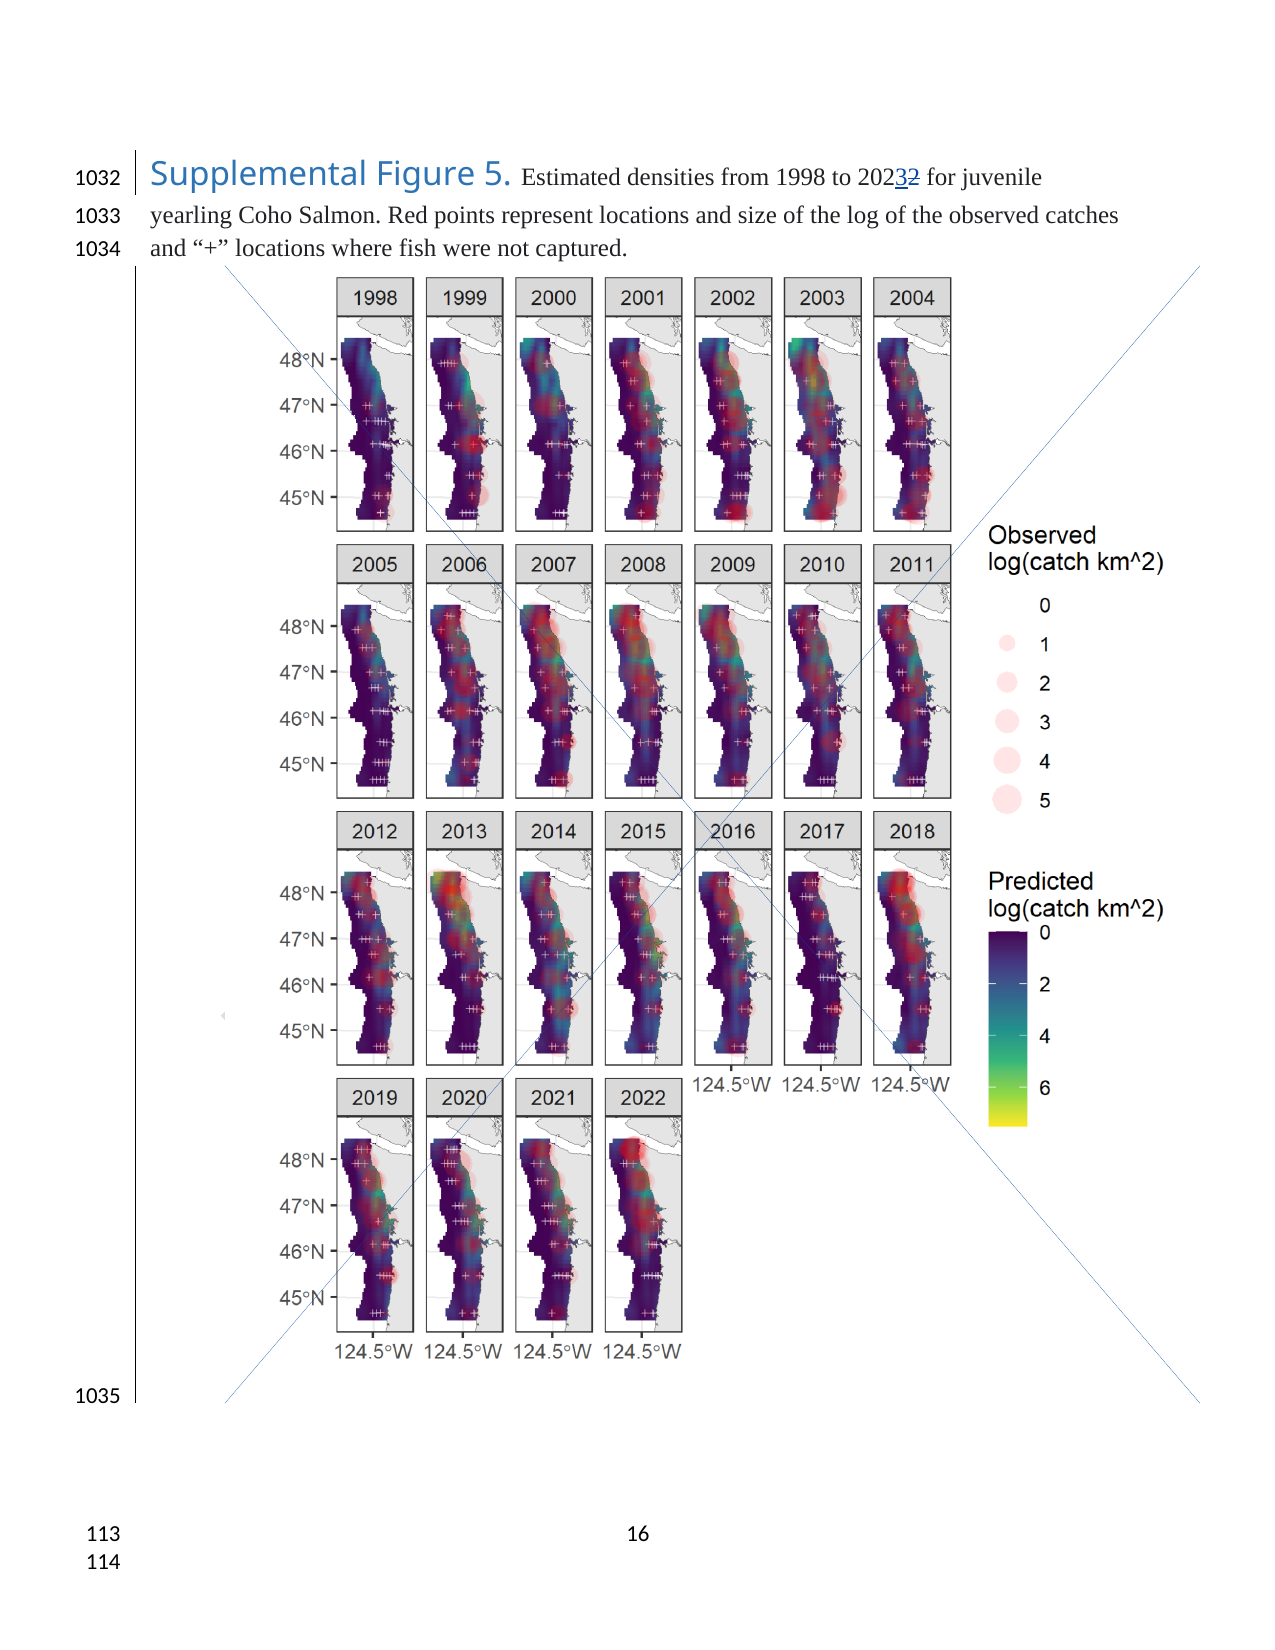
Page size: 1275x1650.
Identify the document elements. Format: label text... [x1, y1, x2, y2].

picture [225, 268, 711, 1401]
picture [226, 836, 1199, 1404]
picture [714, 267, 1200, 1401]
subtitle Supplemental Figure 5. Estimated densities from 1998 to 202 for juvenile yearling Coho Salmon. Red points represent locations and size of the log of the observed catches and “+” locations where fish were not captured. [150, 150, 1125, 261]
picture [226, 265, 1199, 833]
